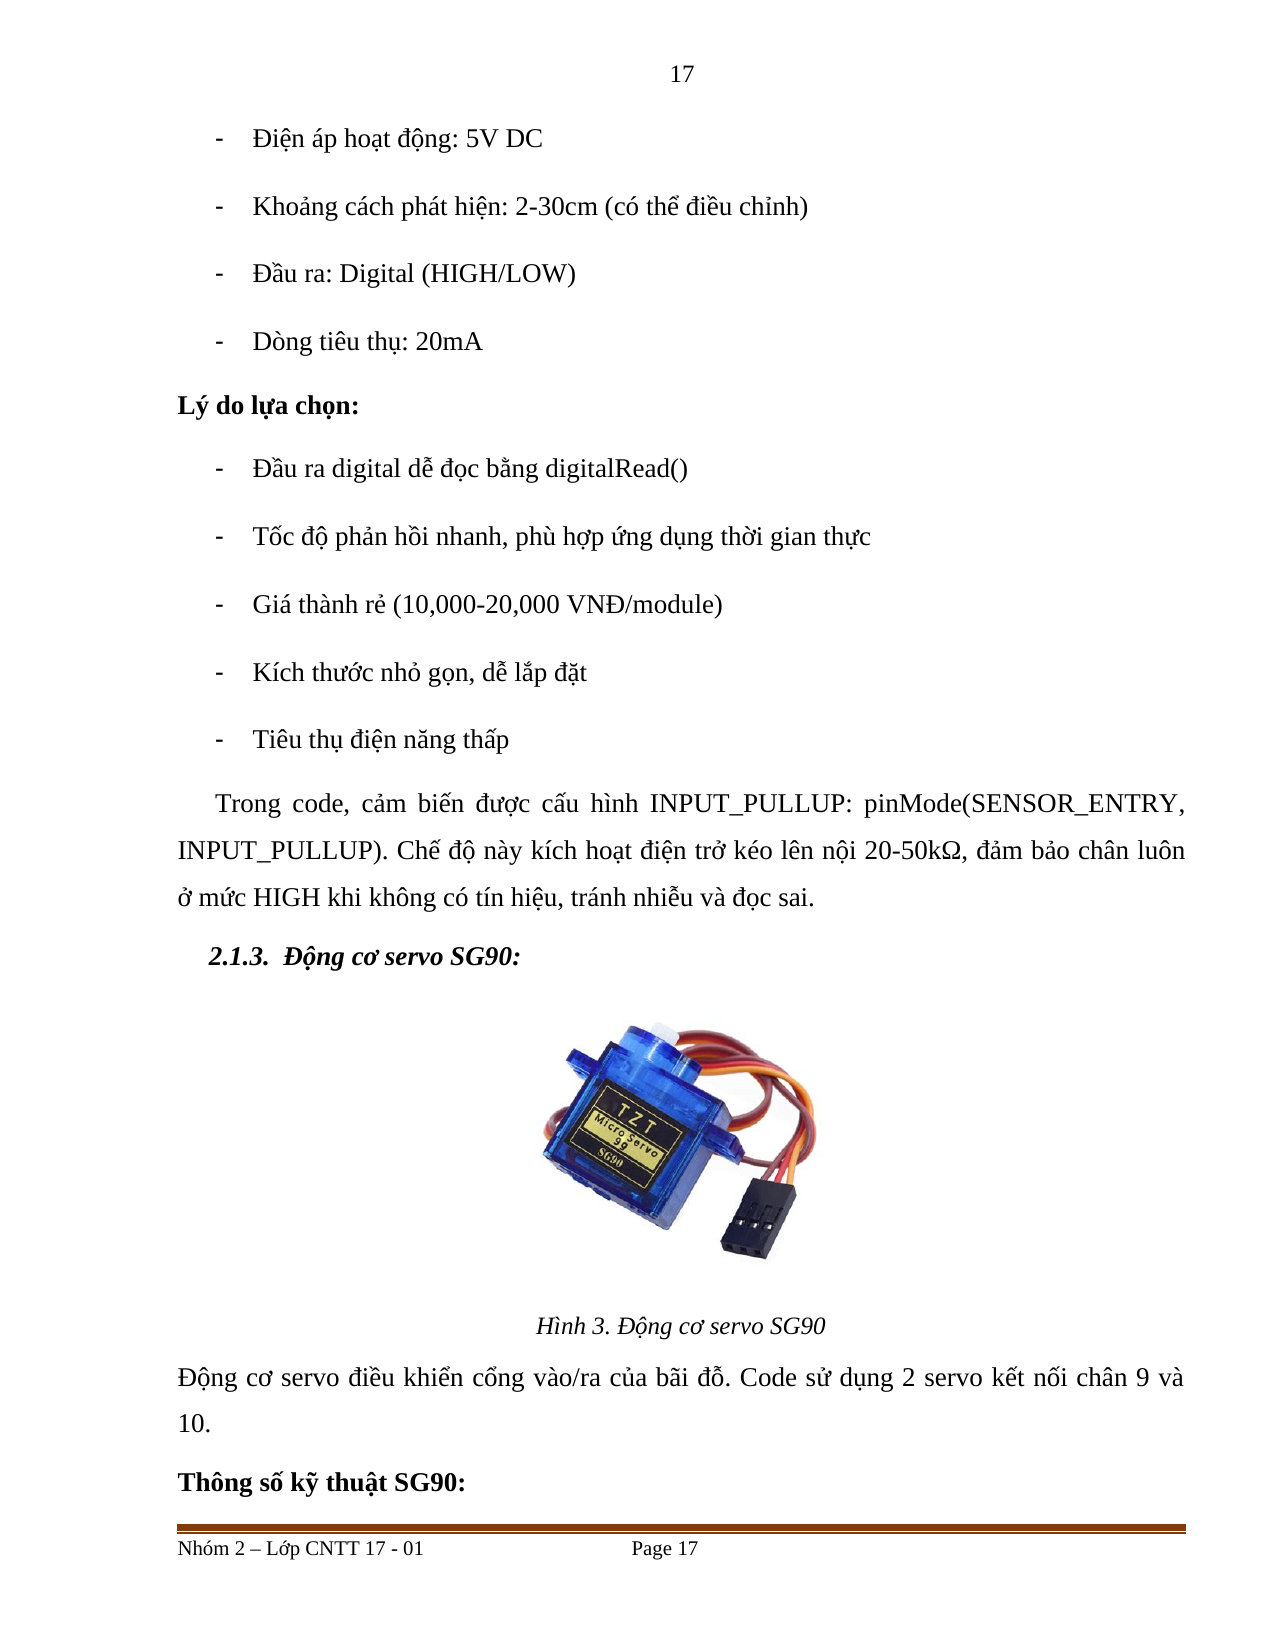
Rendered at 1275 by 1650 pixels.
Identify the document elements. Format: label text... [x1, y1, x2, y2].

list Tiêu thụ điện năng thấp [215, 720, 1186, 757]
picture [497, 999, 866, 1285]
subtitle 2.1.3. Động cơ servo SG90: [209, 940, 1186, 971]
list Dòng tiêu thụ: 20mA [215, 322, 1186, 358]
list Khoảng cách phát hiện: 2-30cm (có thể điều chỉnh) [215, 186, 1186, 223]
list Đầu ra: Digital (HIGH/LOW) [215, 254, 1186, 291]
list Tốc độ phản hồi nhanh, phù hợp ứng dụng thời gian thực [215, 516, 1186, 553]
text Lý do lựa chọn: [177, 389, 1186, 421]
text Thông số kỹ thuật SG90: [177, 1467, 1186, 1498]
text Động cơ servo điều khiển cổng vào/ra của bãi đỗ. Code sử dụng 2 servo kết nối chân 9 và 10. [177, 1361, 1186, 1438]
text Trong code, cảm biến được cấu hình INPUT_PULLUP: pinMode(SENSOR_ENTRY, INPUT_PULLUP). Chế độ này kích hoạt điện trở kéo lên nội 20-50kΩ, đảm bảo chân luôn ở mức HIGH khi không có tín hiệu, tránh nhiễu và đọc sai. [177, 788, 1186, 912]
text Hình 3. Động cơ servo SG90 [177, 1311, 1186, 1340]
list Kích thước nhỏ gọn, dễ lắp đặt [215, 652, 1186, 689]
list Giá thành rẻ (10,000-20,000 VNĐ/module) [215, 584, 1186, 621]
list Đầu ra digital dễ đọc bằng digitalRead() [215, 448, 1186, 485]
list Điện áp hoạt động: 5V DC [215, 118, 1186, 155]
